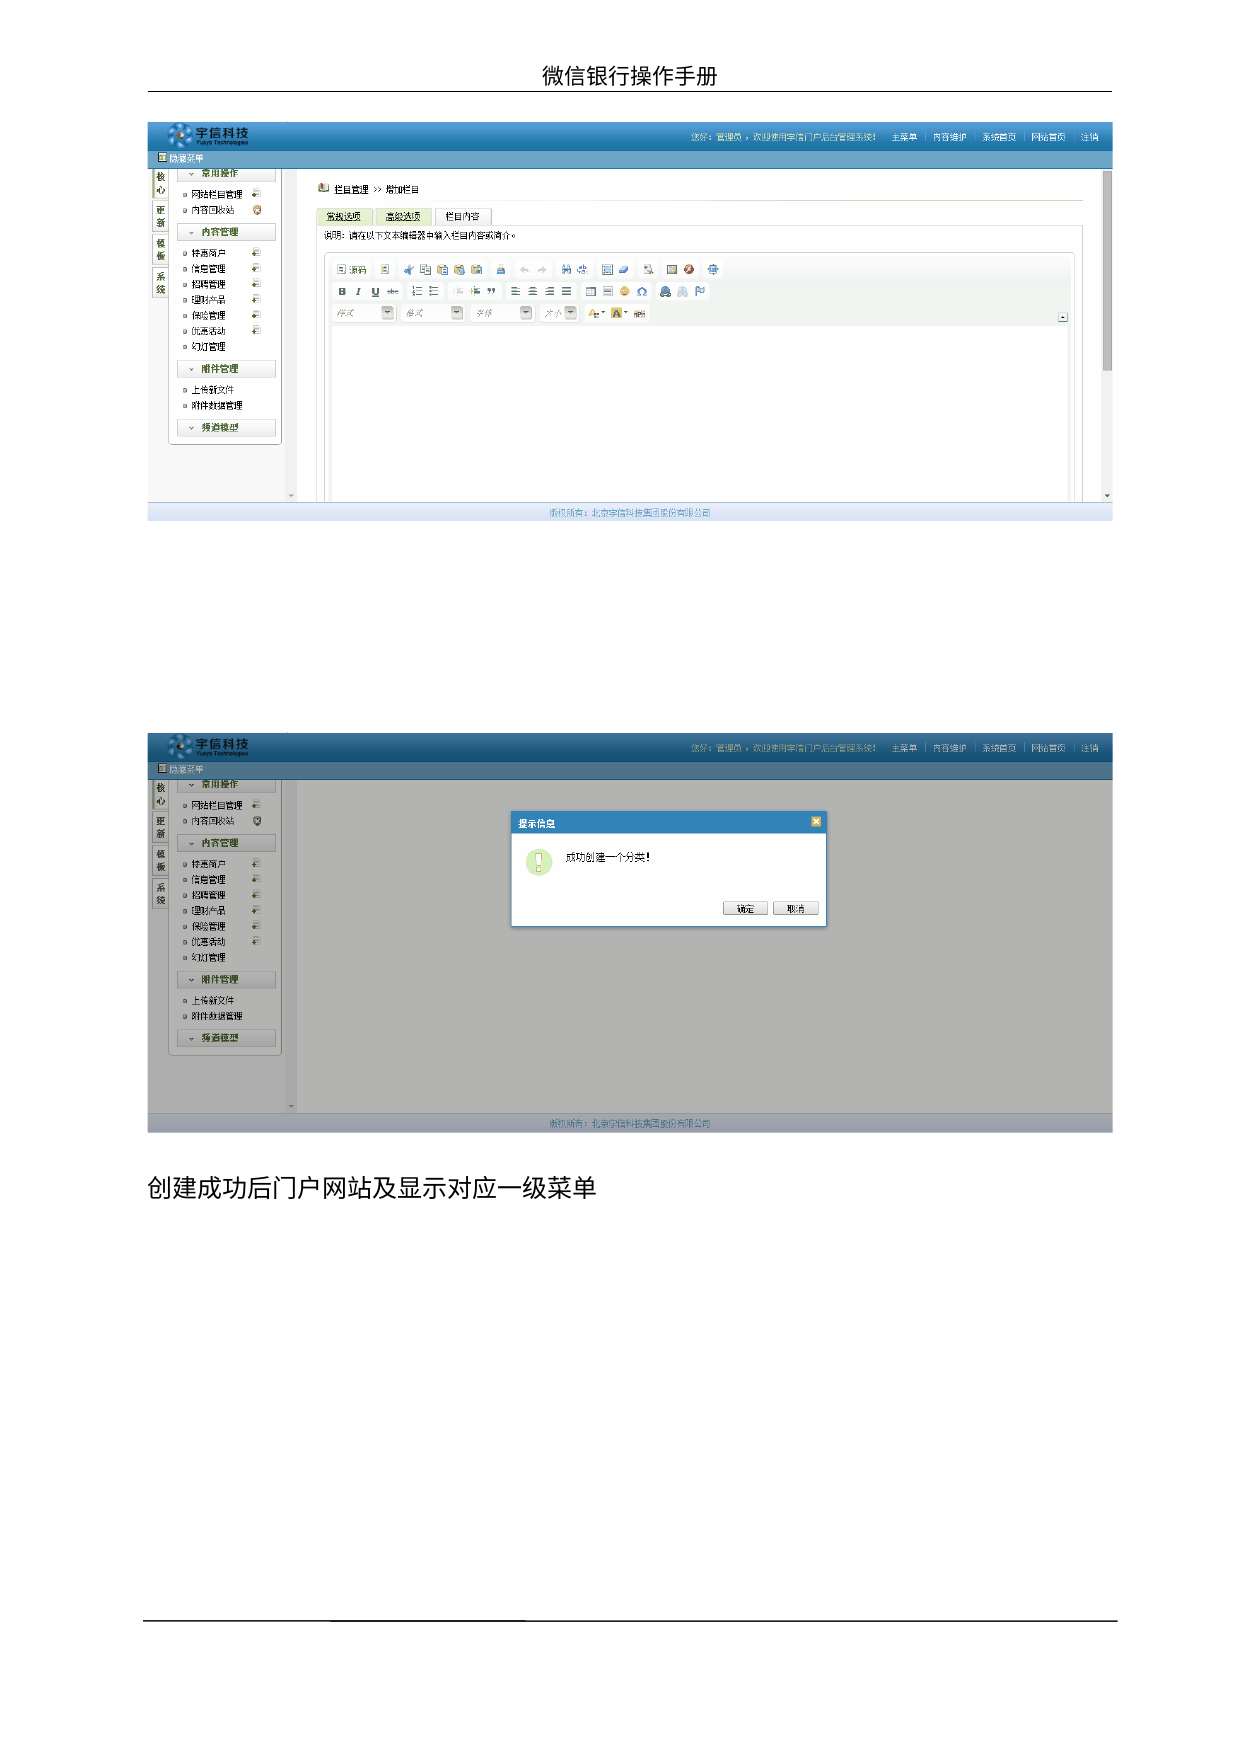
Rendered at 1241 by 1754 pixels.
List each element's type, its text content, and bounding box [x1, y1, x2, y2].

text 创建成功后门户网站及显示对应一级菜单 [148, 1154, 1112, 1222]
picture [147, 121, 1113, 521]
picture [147, 732, 1113, 1133]
